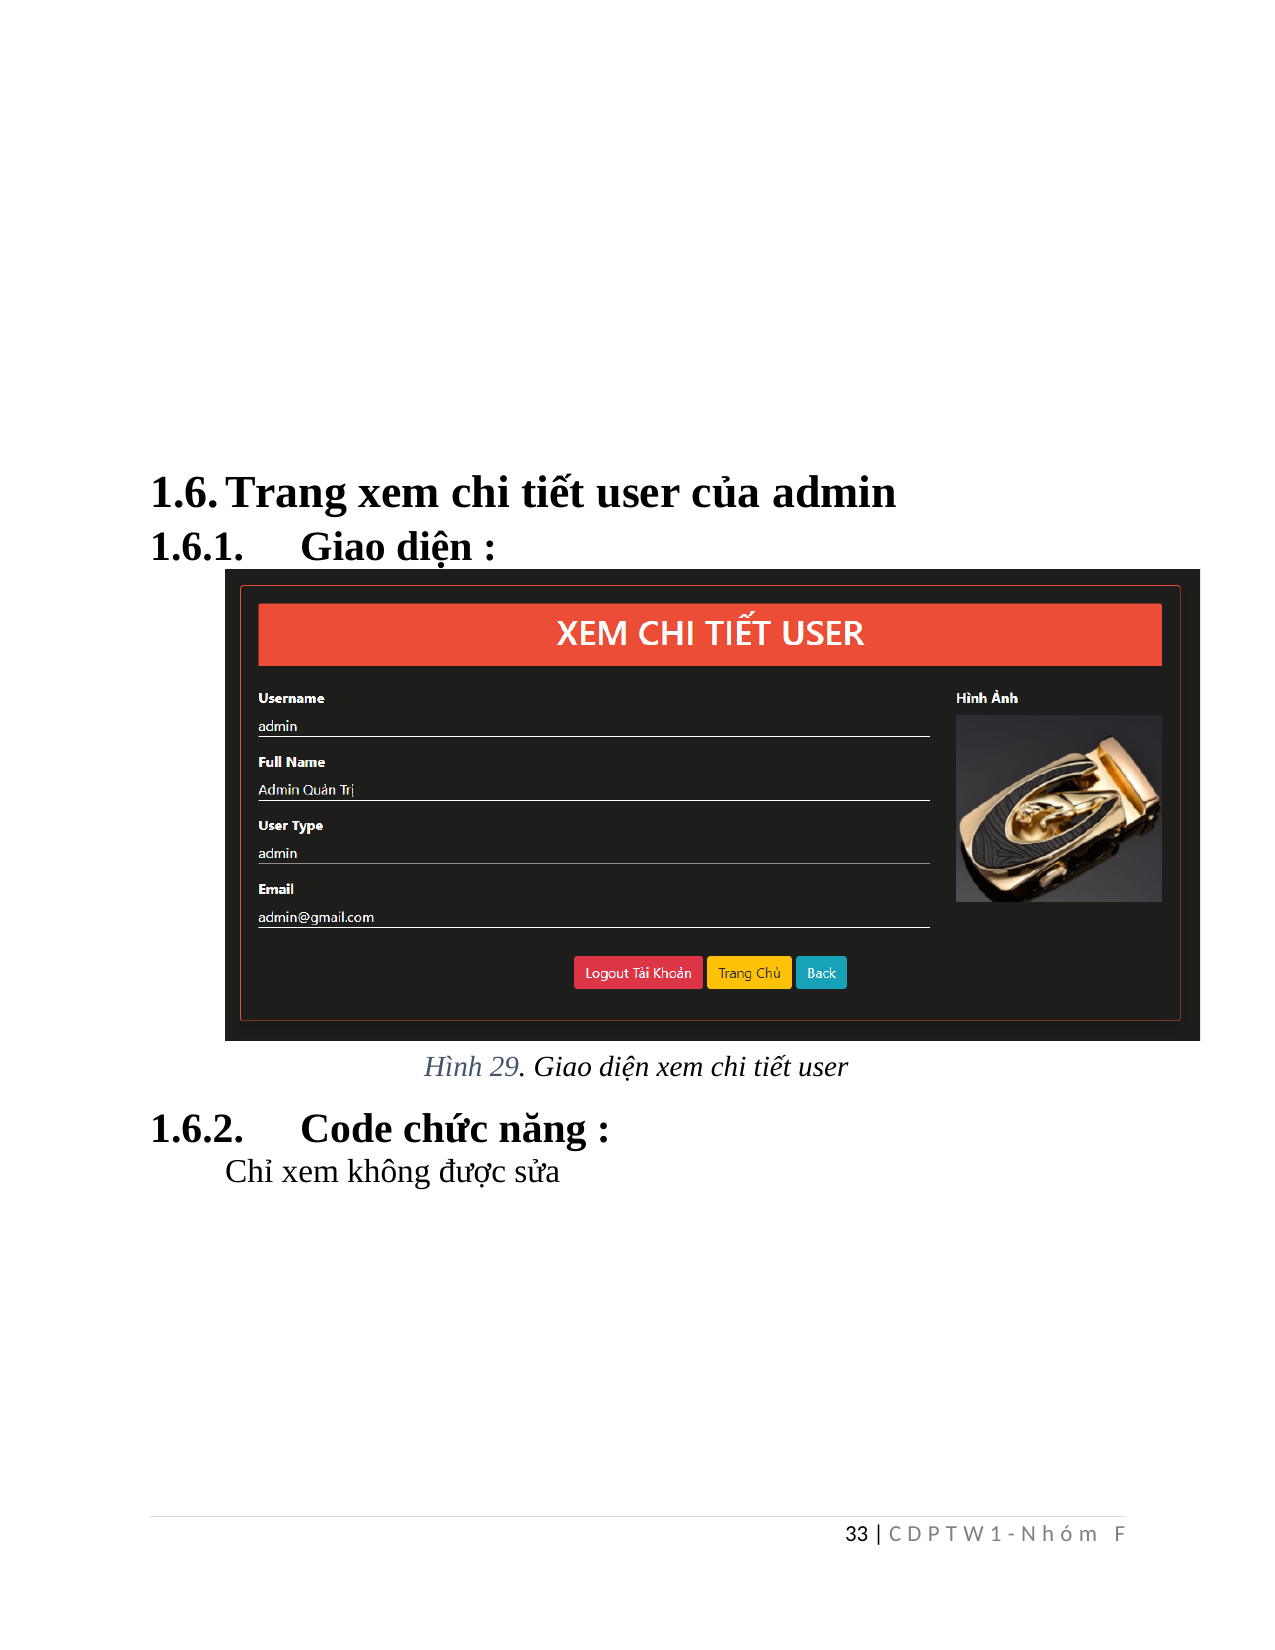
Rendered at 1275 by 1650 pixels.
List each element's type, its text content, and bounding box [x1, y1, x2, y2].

picture [225, 569, 1200, 1041]
subtitle Code chức năng : [150, 1103, 1125, 1151]
subtitle Trang xem chi tiết user của admin [150, 465, 1125, 518]
list Chỉ xem không được sửa [225, 1151, 1125, 1189]
text Hình 29. Giao diện xem chi tiết user [150, 1049, 1125, 1082]
subtitle Giao diện : [150, 522, 1125, 570]
